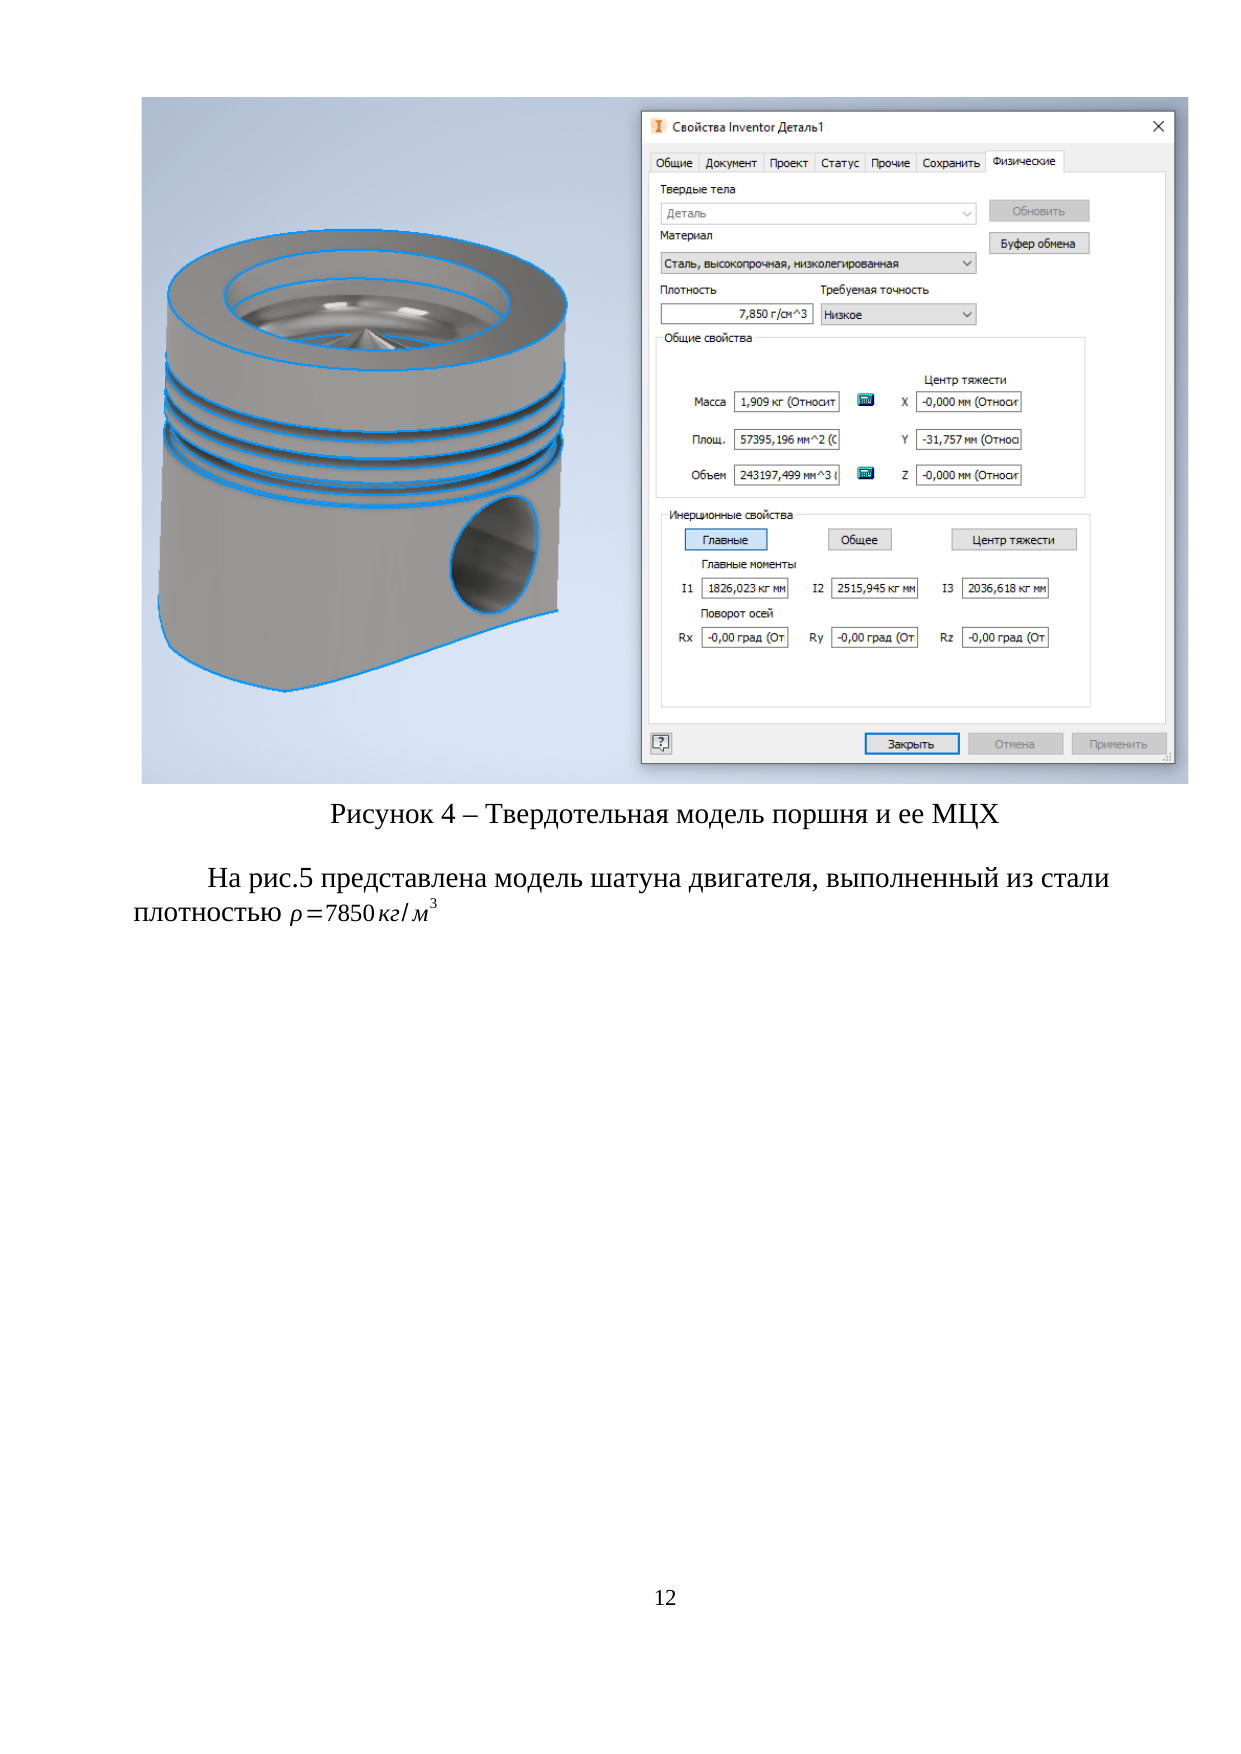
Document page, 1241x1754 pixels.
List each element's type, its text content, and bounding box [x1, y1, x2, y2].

picture [141, 97, 1189, 784]
text Рисунок 4 – Твердотельная модель поршня и ее МЦХ [133, 796, 1196, 829]
text На рис.5 представлена модель шатуна двигателя, выполненный из стали плотностью [133, 860, 1196, 927]
